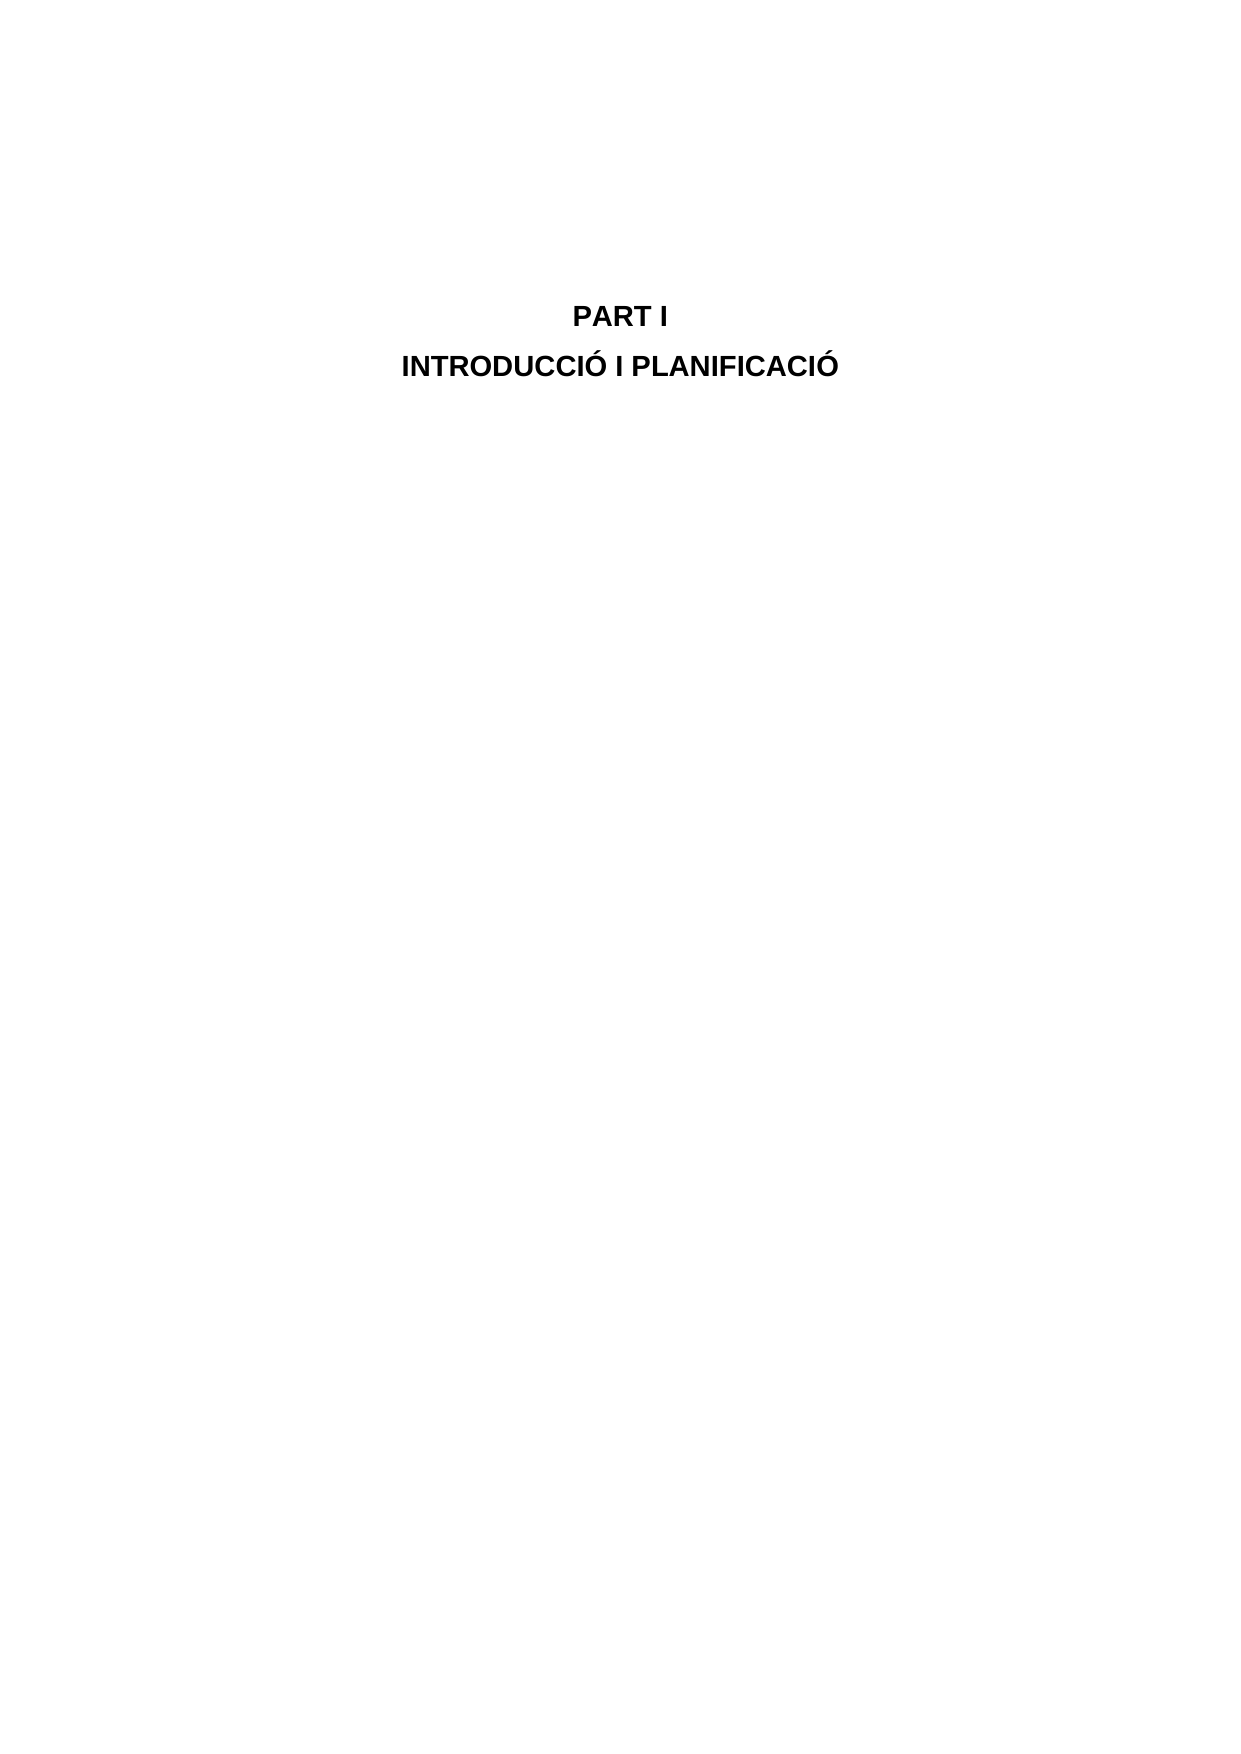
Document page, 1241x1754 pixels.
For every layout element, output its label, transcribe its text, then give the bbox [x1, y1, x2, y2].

title PART I [177, 298, 1063, 332]
title INTRODUCCIÓ I PLANIFICACIÓ [177, 349, 1063, 382]
